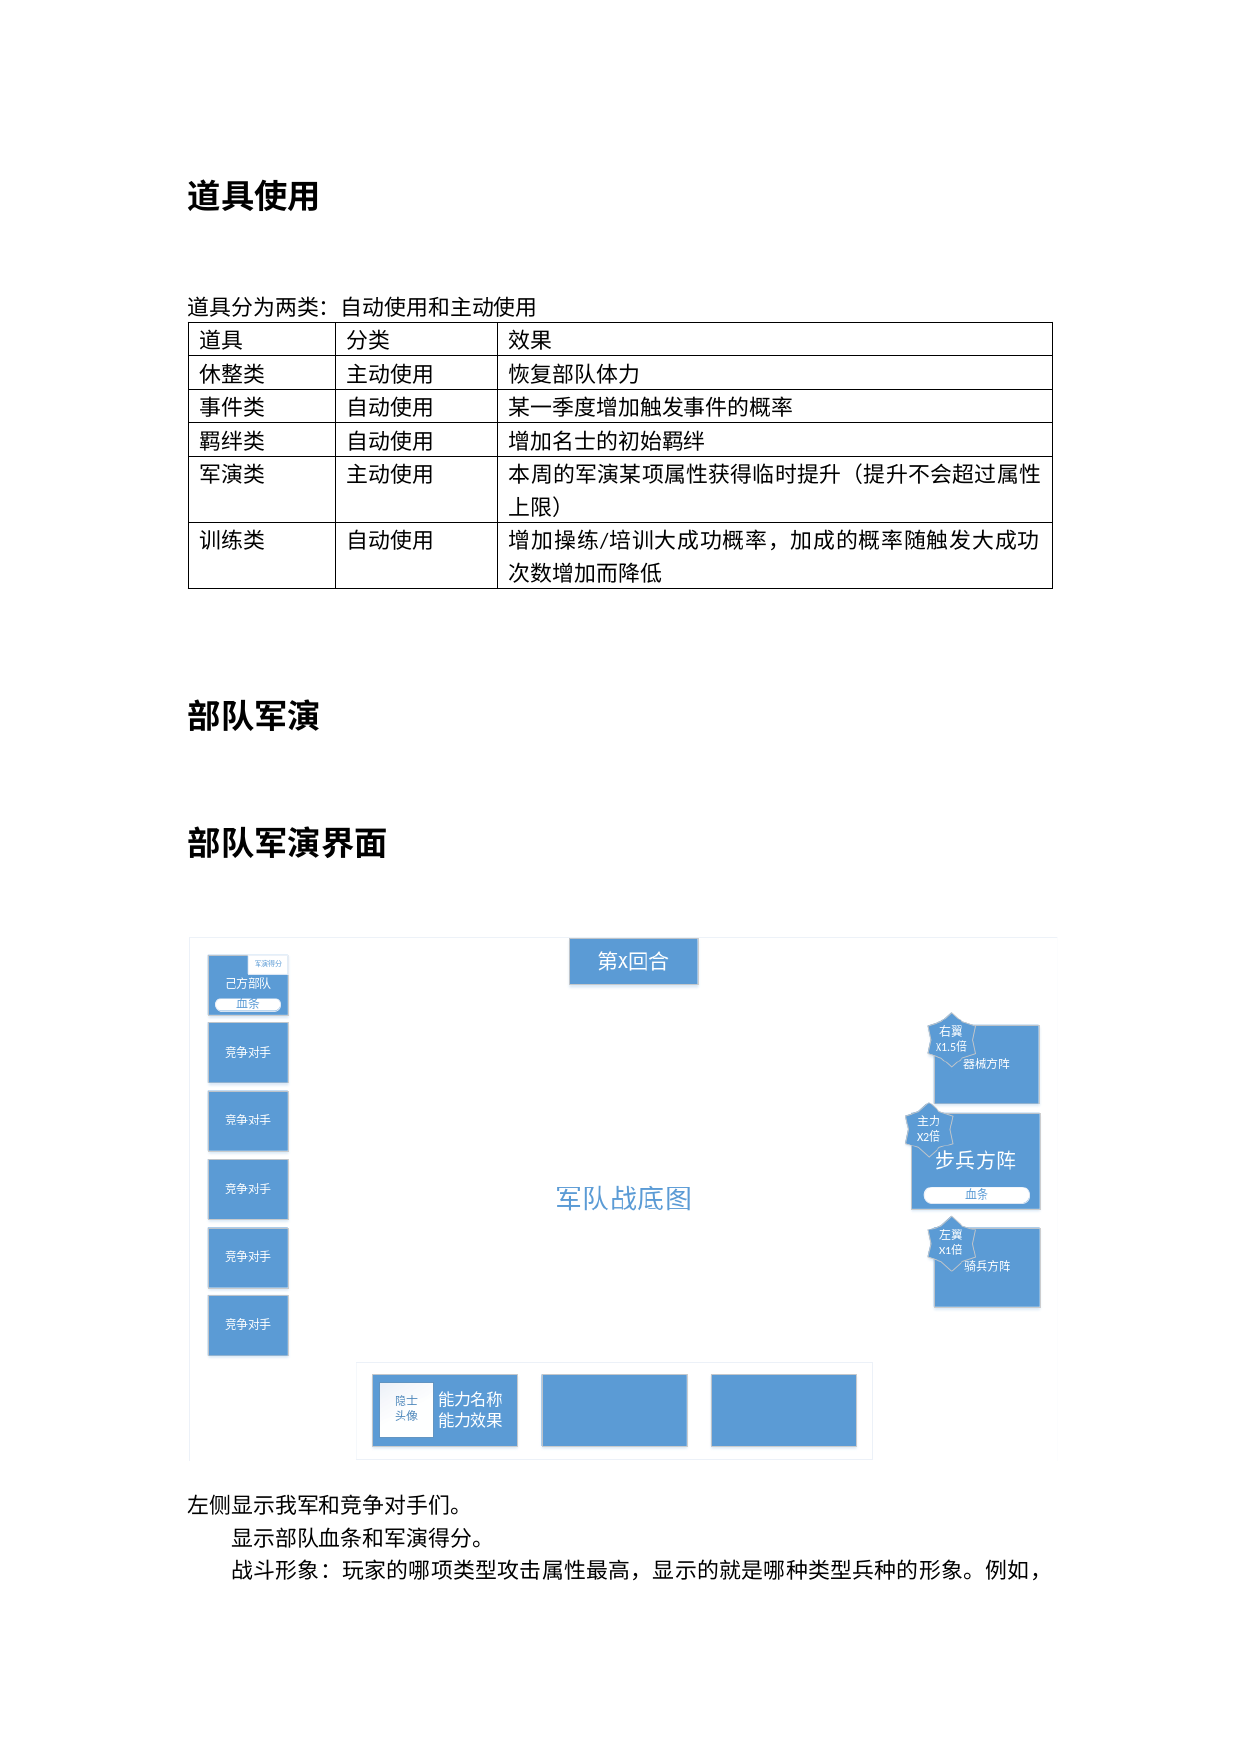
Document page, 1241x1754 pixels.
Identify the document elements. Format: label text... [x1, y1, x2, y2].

text 显示部队血条和军演得分。 [187, 1520, 1053, 1553]
table_cell 军演类 [189, 457, 335, 522]
table_cell 本周的军演某项属性获得临时提升（提升不会超过属性上限） [498, 457, 1052, 522]
table_header 效果 [498, 323, 1052, 355]
subtitle 部队军演界面 [187, 808, 1053, 873]
table_cell 增加名士的初始羁绊 [498, 423, 1052, 456]
table_cell 羁绊类 [189, 423, 335, 456]
table_cell 事件类 [189, 390, 335, 422]
table_cell 自动使用 [336, 390, 497, 422]
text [187, 1553, 1053, 1585]
table_cell 某一季度增加触发事件的概率 [498, 390, 1052, 422]
table_cell 自动使用 [336, 423, 497, 456]
text 道具分为两类：自动使用和主动使用 [187, 289, 1053, 322]
table_cell 增加操练/培训大成功概率，加成的概率随触发大成功次数增加而降低 [498, 523, 1052, 588]
table_cell 主动使用 [336, 457, 497, 522]
text 左侧显示我军和竞争对手们。 [187, 1488, 1053, 1520]
table_header 道具 [189, 323, 335, 355]
table_cell 休整类 [189, 356, 335, 389]
table_cell 自动使用 [336, 523, 497, 588]
subtitle 部队军演 [187, 681, 1053, 746]
subtitle 道具使用 [187, 162, 1053, 227]
table_header 分类 [336, 323, 497, 355]
table_cell 恢复部队体力 [498, 356, 1052, 389]
table_cell 训练类 [189, 523, 335, 588]
table_cell 主动使用 [336, 356, 497, 389]
